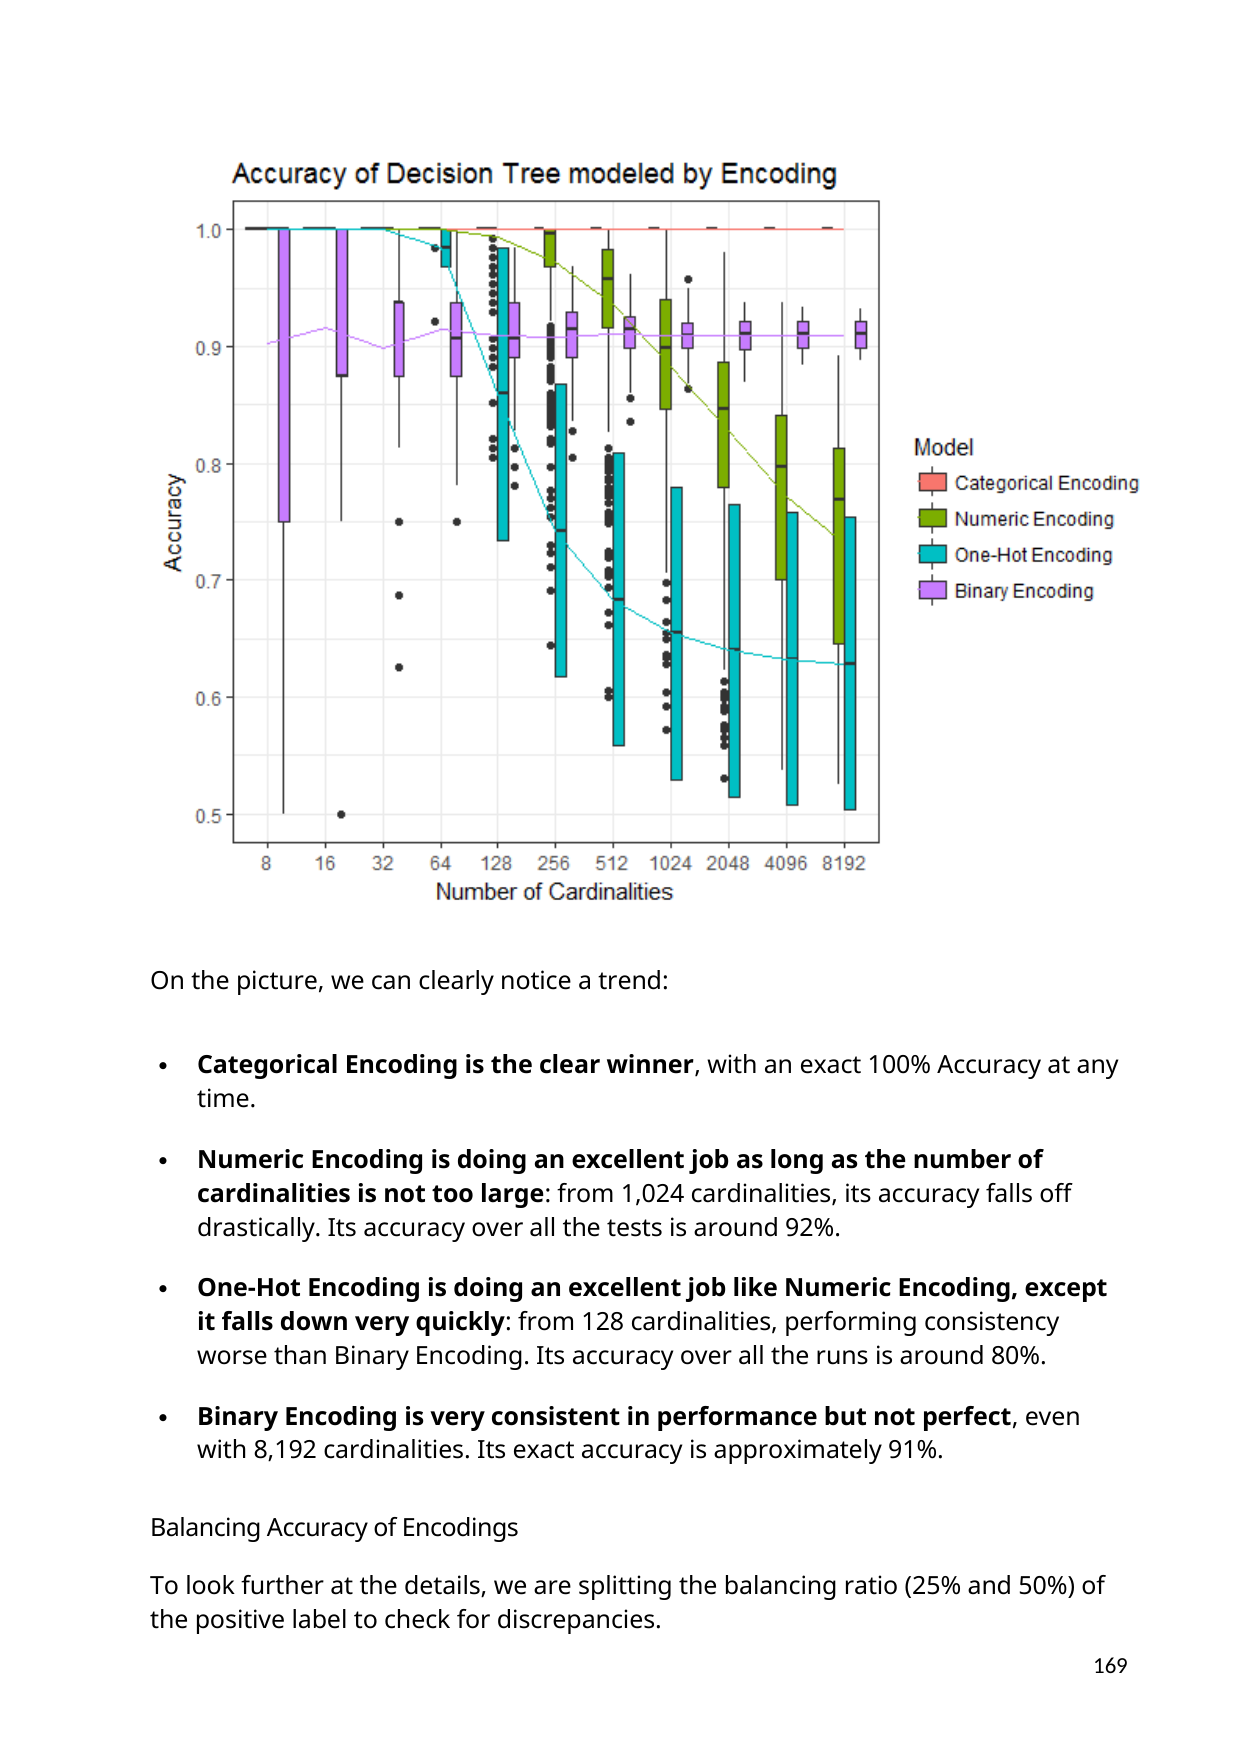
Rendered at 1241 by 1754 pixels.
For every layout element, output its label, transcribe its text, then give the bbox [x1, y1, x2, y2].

list One-Hot Encoding is doing an excellent job like Numeric Encoding, except it falls down very quickly: from 128 cardinalities, performing consistency worse than Binary Encoding. Its accuracy over all the runs is around 80%. [159, 1270, 1128, 1372]
text On the picture, we can clearly notice a trend: [150, 963, 1128, 997]
subtitle Balancing Accuracy of Encodings [150, 1509, 1128, 1543]
list Categorical Encoding is the clear winner, with an exact 100% Accuracy at any time. [159, 1047, 1128, 1115]
list Numeric Encoding is doing an excellent job as long as the number of cardinalities is not too large: from 1,024 cardinalities, its accuracy falls off drastically. Its accuracy over all the tests is around 92%. [159, 1141, 1128, 1243]
picture [150, 150, 1163, 911]
list Binary Encoding is very consistent in performance but not perfect, even with 8,192 cardinalities. Its exact accuracy is approximately 91%. [159, 1398, 1128, 1466]
text To look further at the details, we are splitting the balancing ratio (25% and 50%) of the positive label to check for discrepancies. [150, 1567, 1128, 1636]
